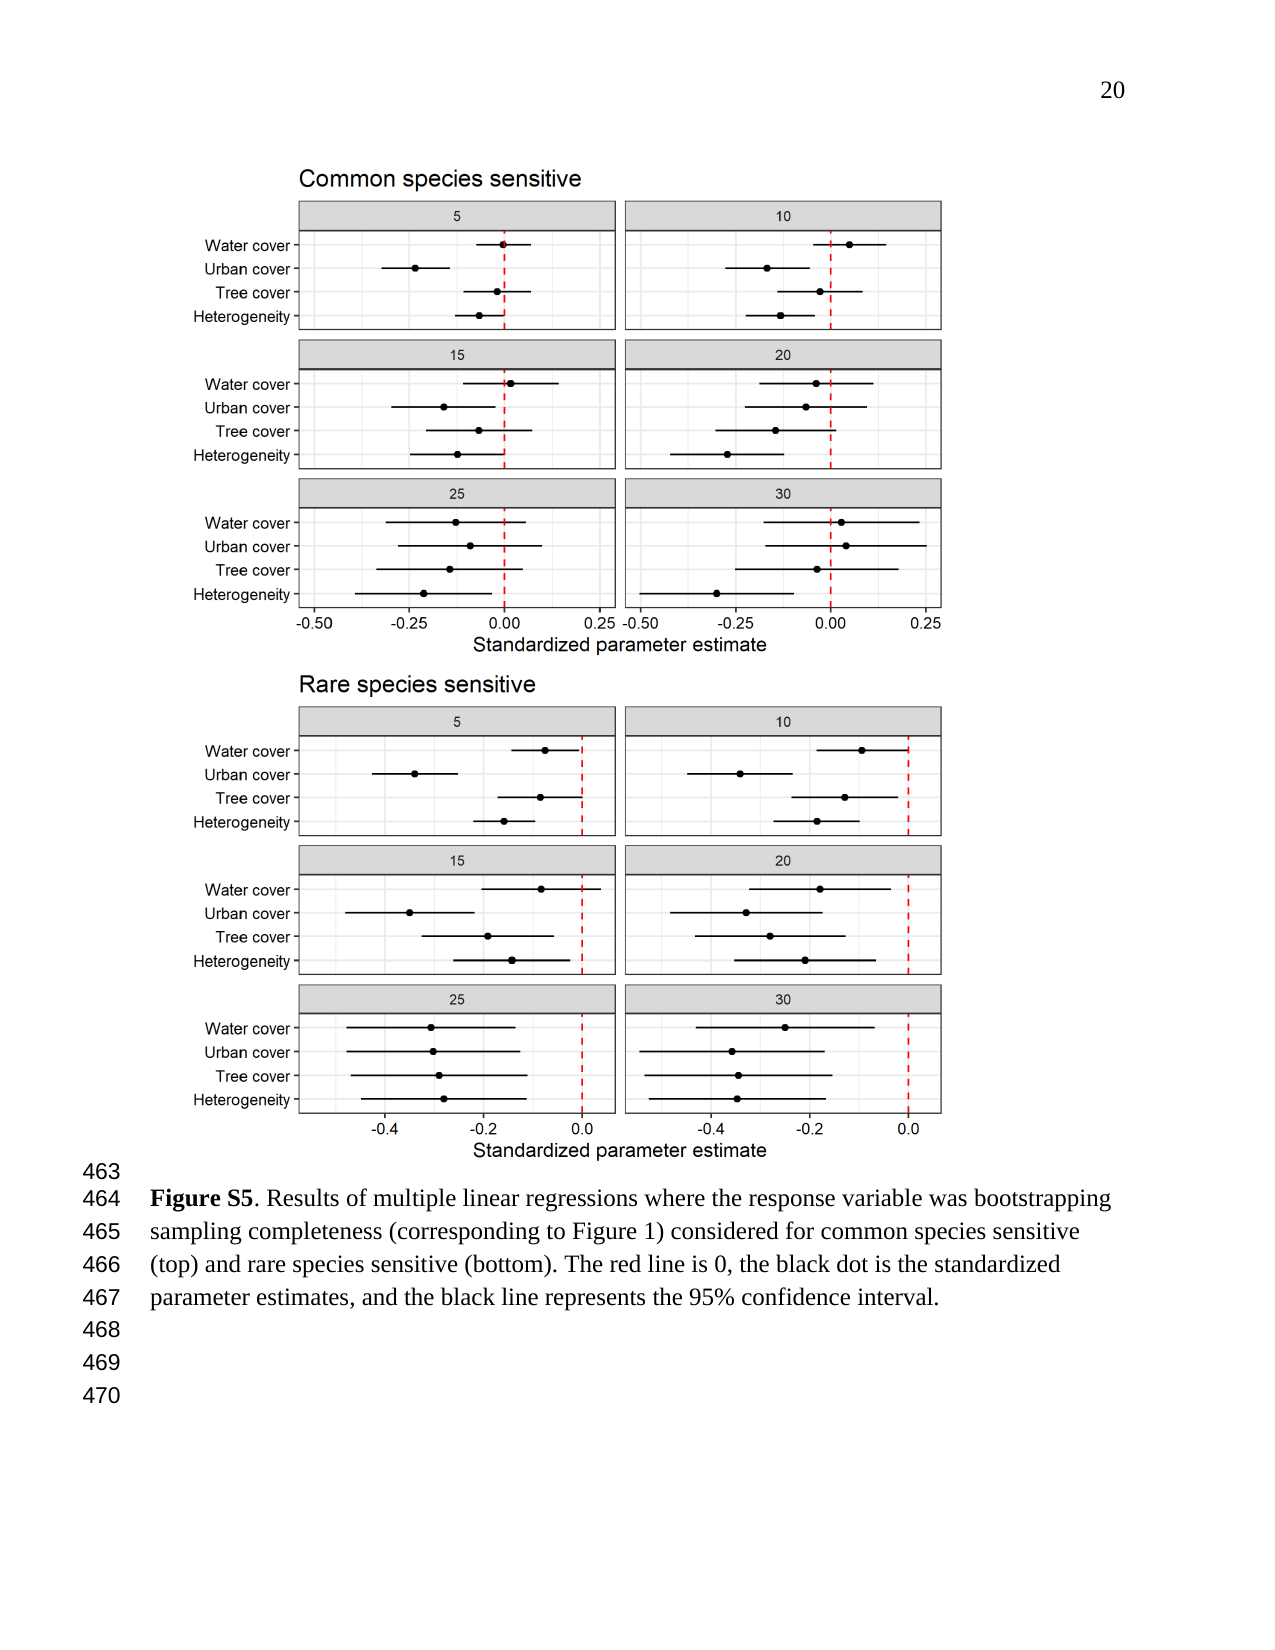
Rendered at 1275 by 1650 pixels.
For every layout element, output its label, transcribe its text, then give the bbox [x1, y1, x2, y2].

text Figure S5. Results of multiple linear regressions where the response variable was bootstrapping sampling completeness (corresponding to Figure 1) considered for common species sensitive (top) and rare species sensitive (bottom). The red line is 0, the black dot is the standardized parameter estimates, and the black line represents the 95% confidence interval. [150, 1183, 1125, 1311]
picture [150, 150, 961, 1180]
